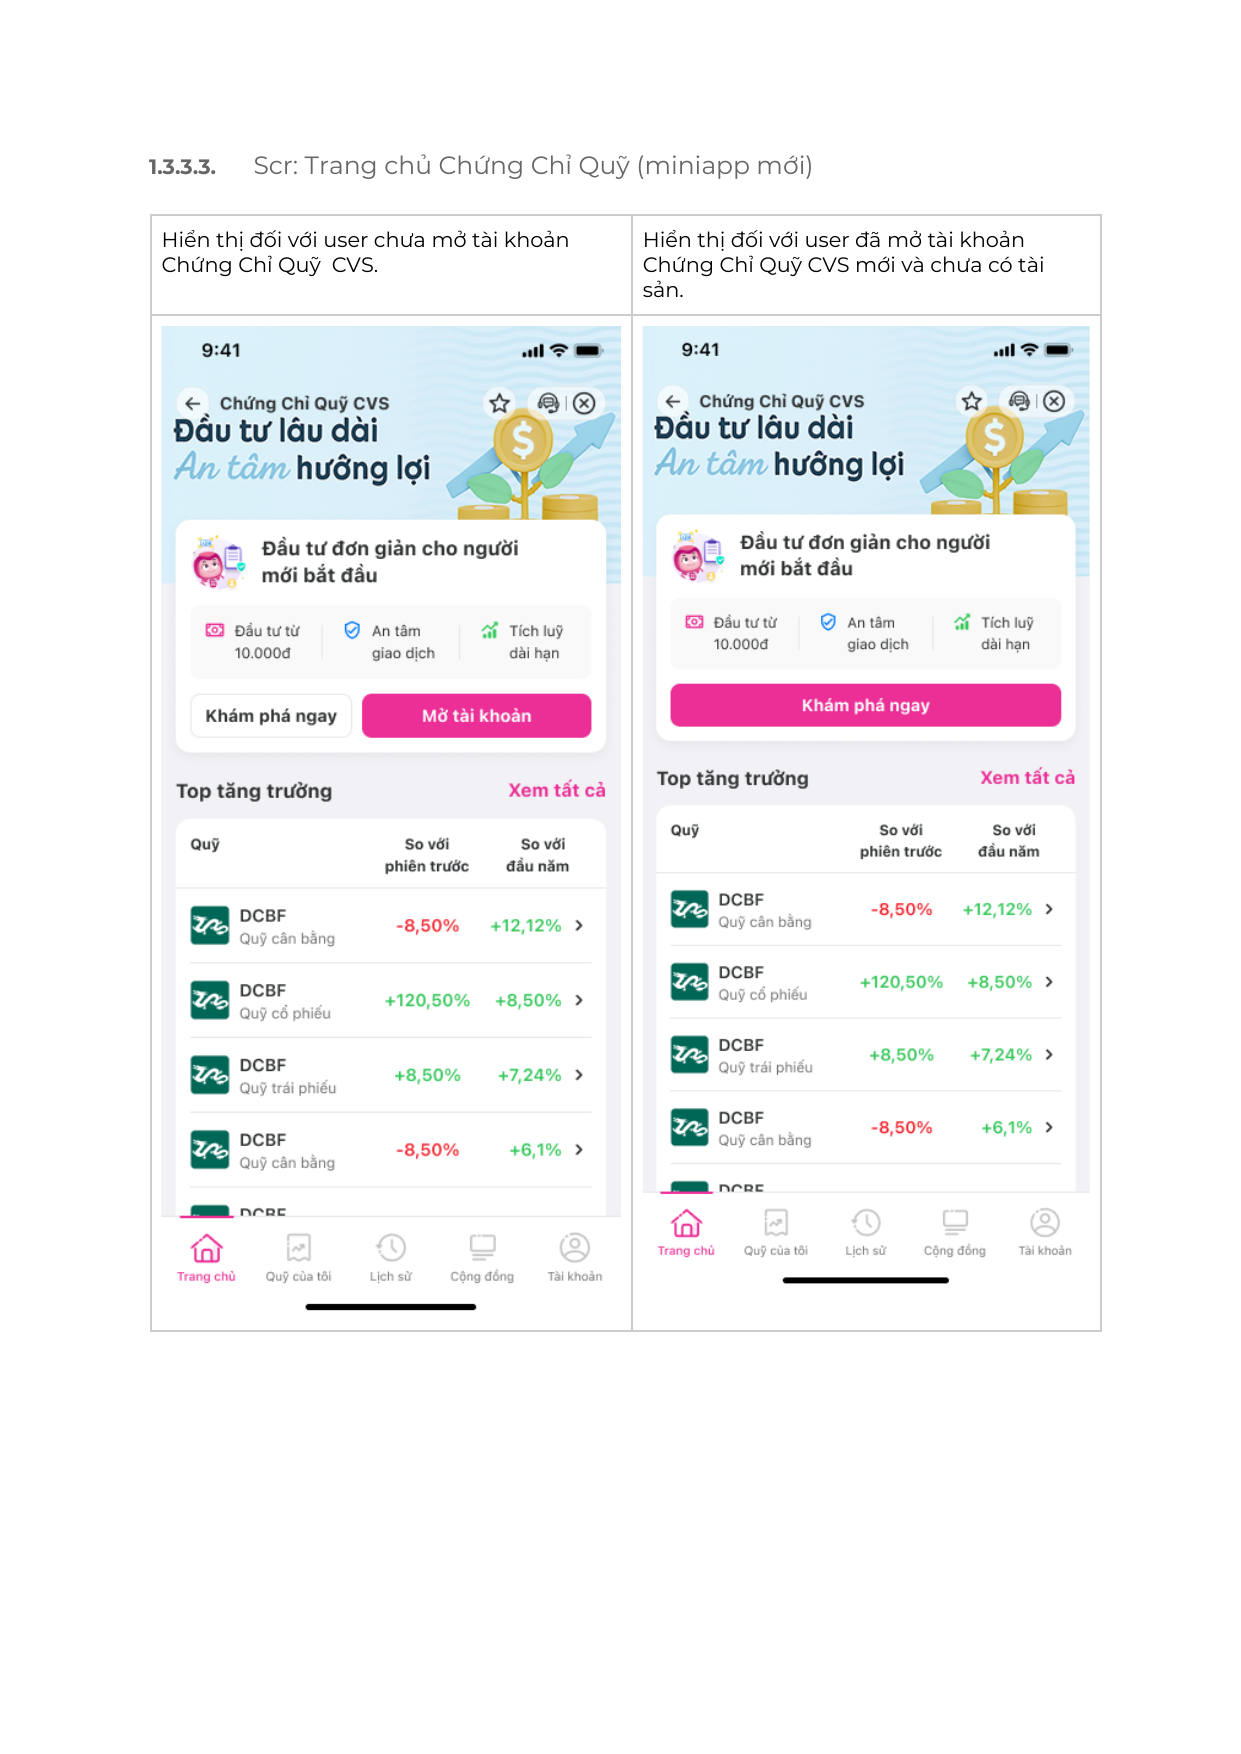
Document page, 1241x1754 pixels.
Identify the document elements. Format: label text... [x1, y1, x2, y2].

table_cell [152, 316, 631, 1330]
table_cell [633, 316, 1100, 1330]
table_header Hiển thị đối với user chưa mở tài khoản Chứng Chỉ Quỹ CVS. [152, 216, 631, 313]
subtitle Scr: Trang chủ Chứng Chỉ Quỹ (miniapp mới) [216, 150, 1090, 181]
picture [161, 326, 621, 1320]
picture [642, 326, 1090, 1293]
table_header Hiển thị đối với user đã mở tài khoản Chứng Chỉ Quỹ CVS mới và chưa có tài sản. [633, 216, 1100, 313]
